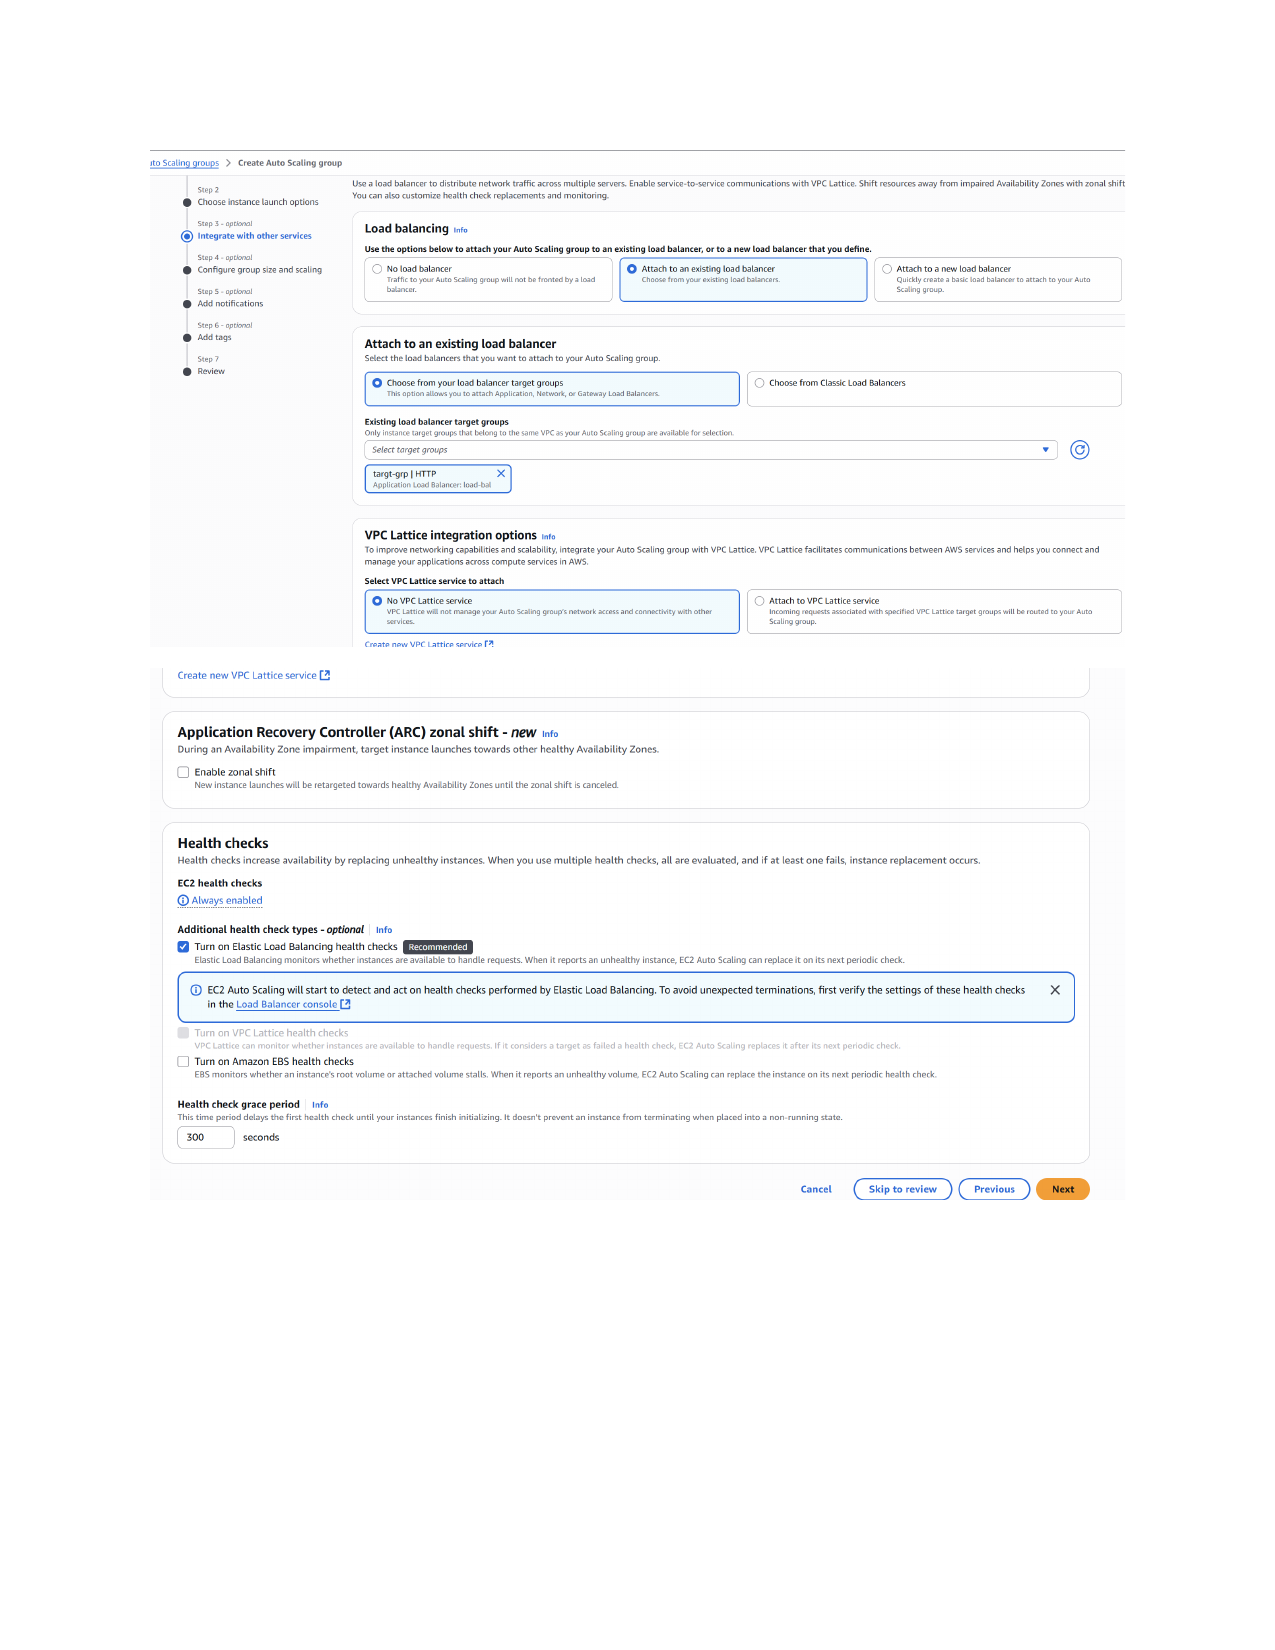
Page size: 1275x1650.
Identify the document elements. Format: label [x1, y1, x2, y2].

picture [150, 668, 1125, 1200]
picture [150, 150, 1125, 647]
